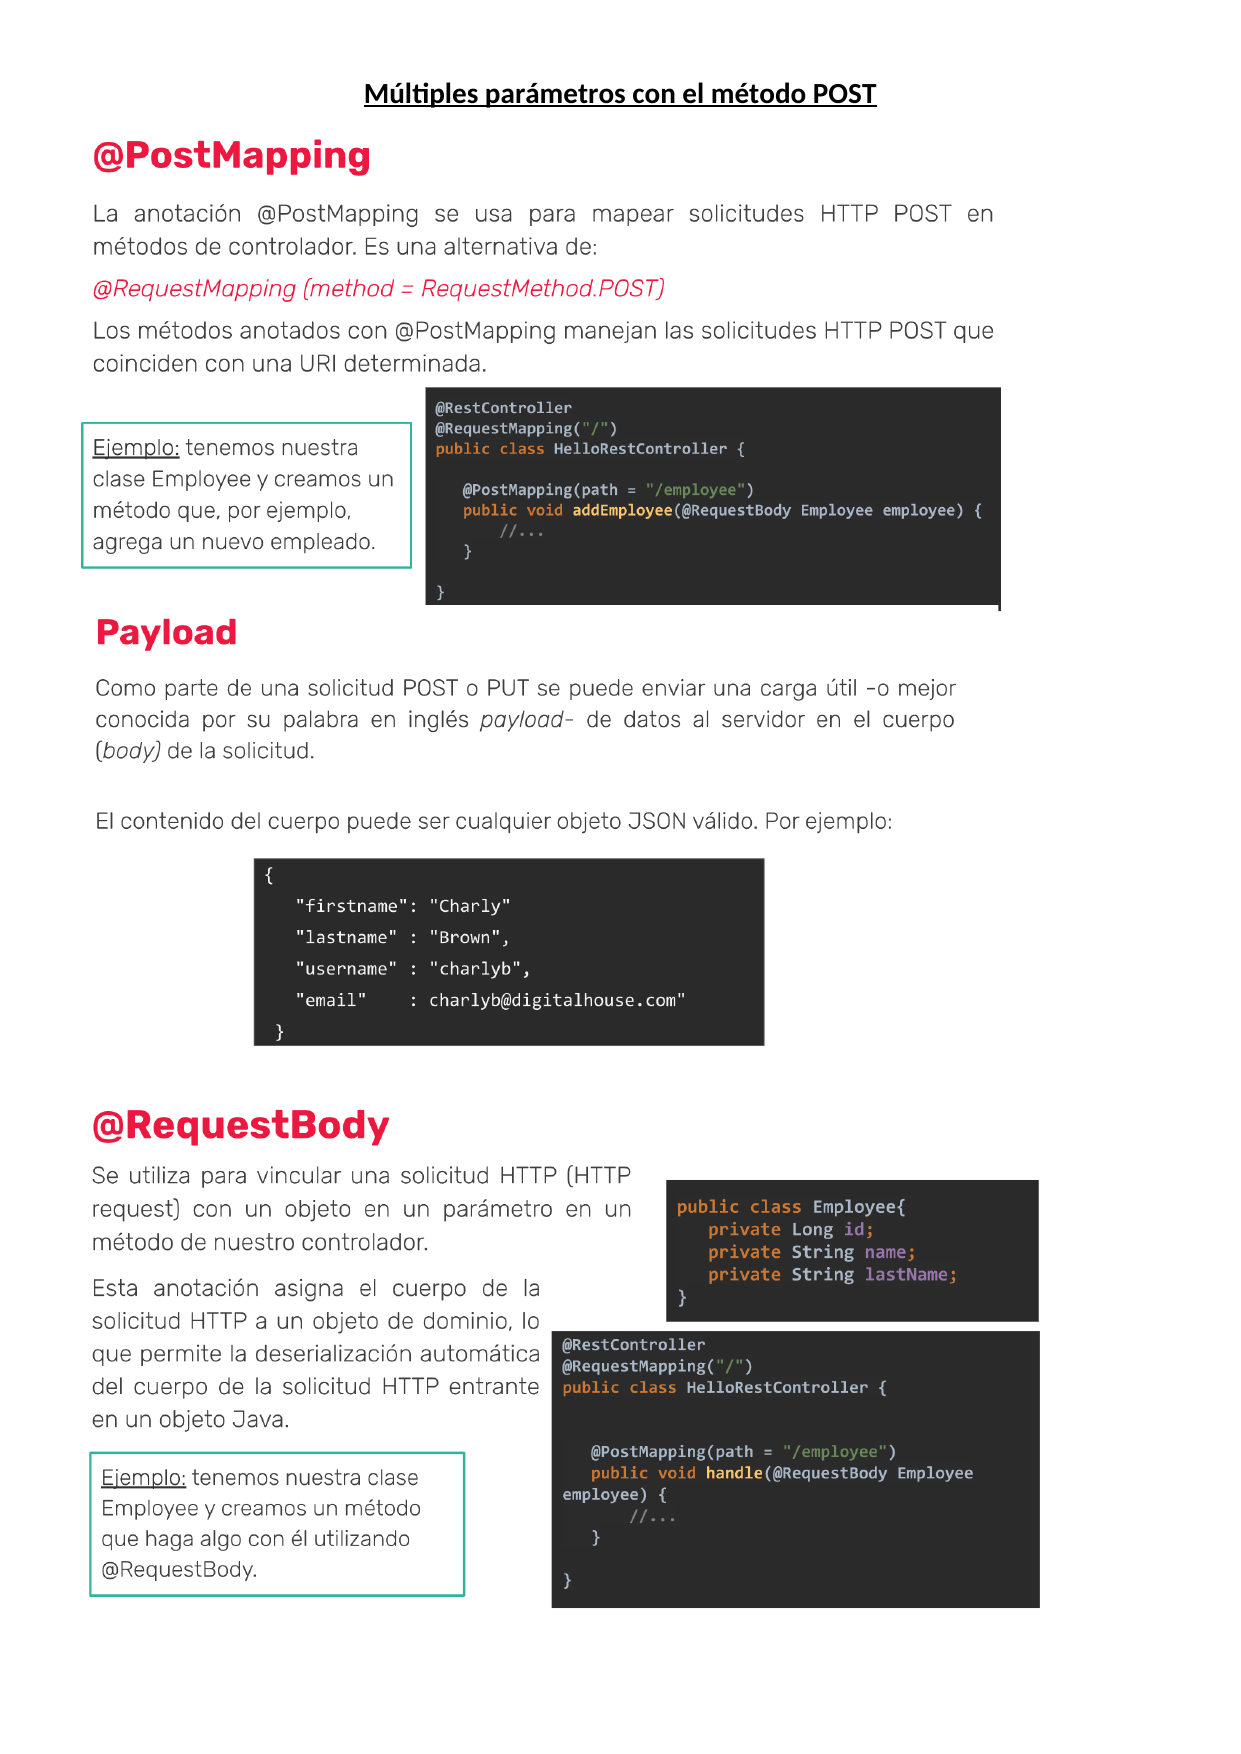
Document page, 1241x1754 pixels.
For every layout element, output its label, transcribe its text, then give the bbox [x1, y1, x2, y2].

picture [75, 131, 1012, 1051]
text Múltiples parámetros con el método POST [75, 75, 1165, 111]
picture [75, 1095, 1052, 1613]
